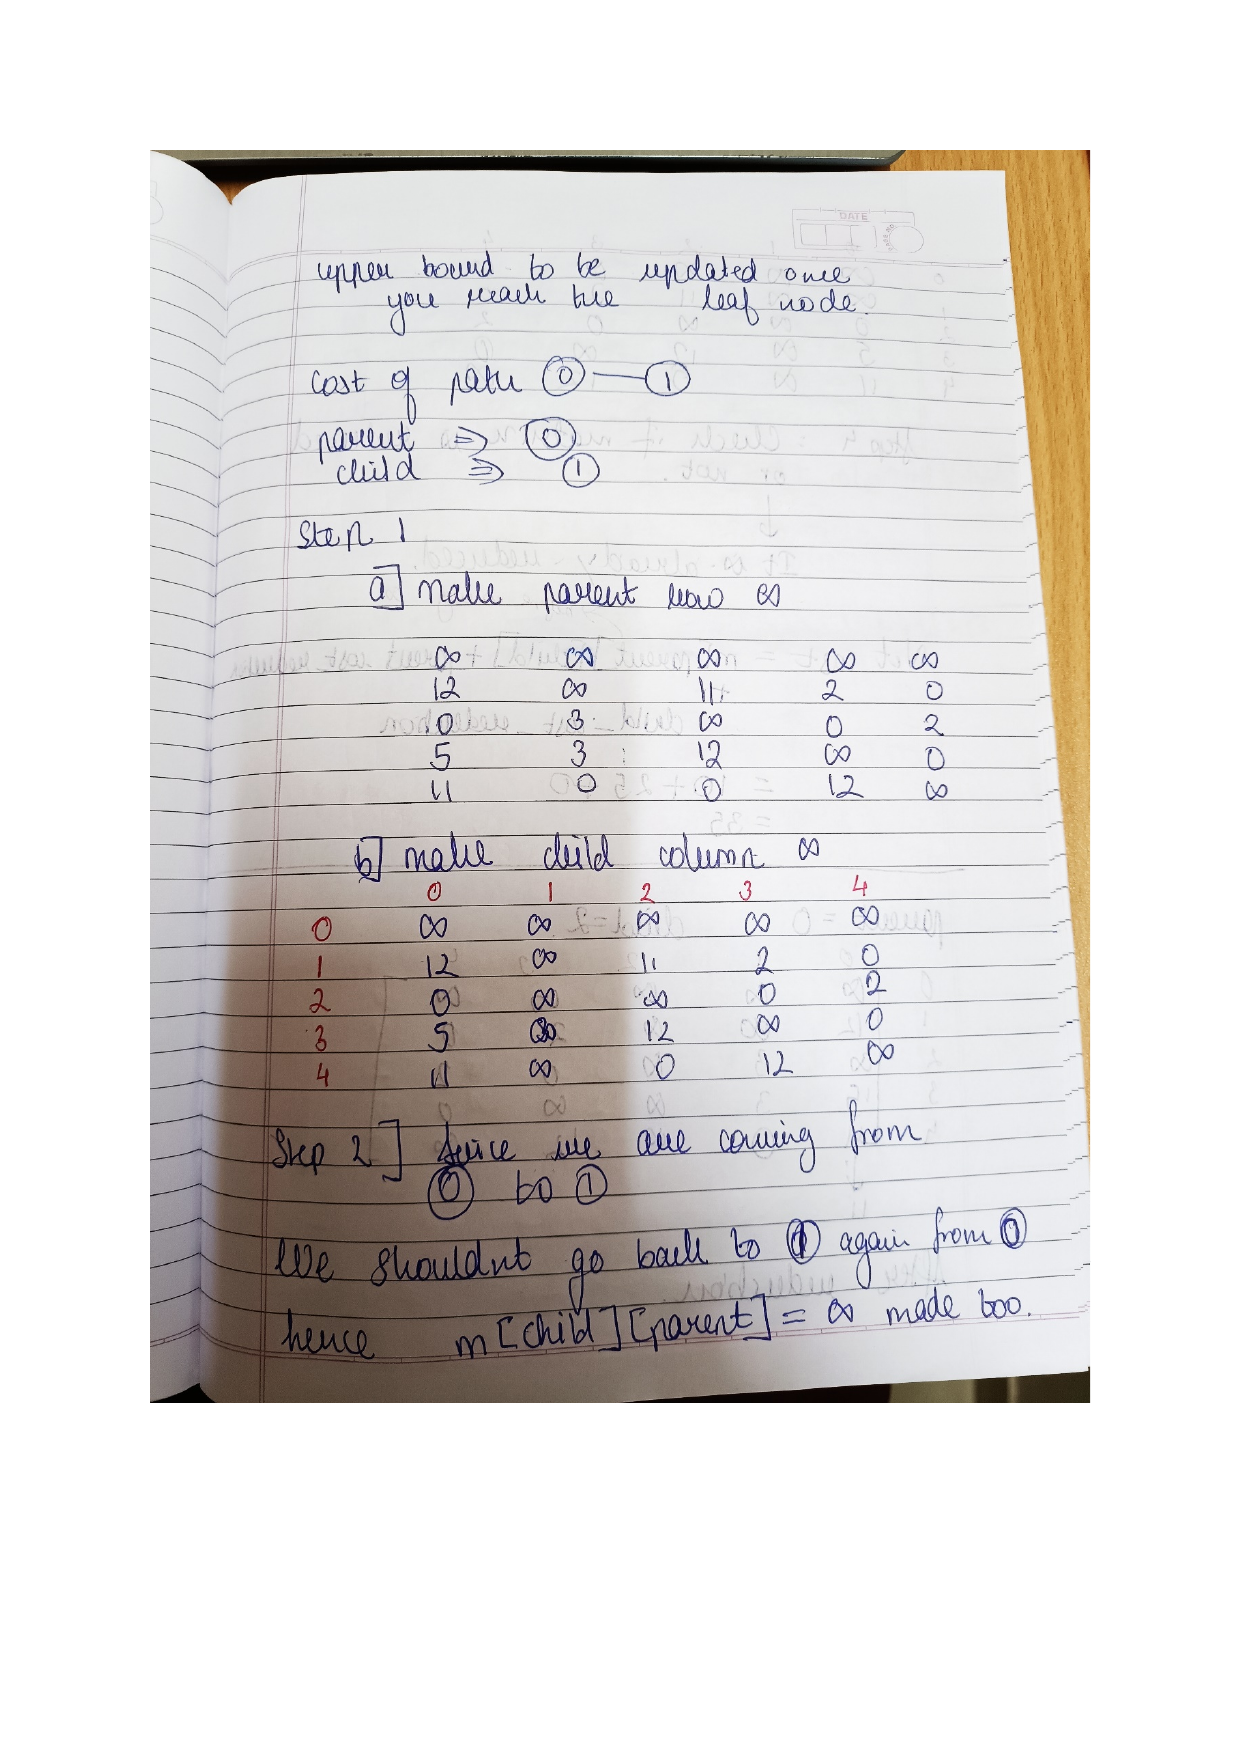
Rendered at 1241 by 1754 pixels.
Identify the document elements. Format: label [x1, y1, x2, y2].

picture [150, 150, 1091, 1403]
